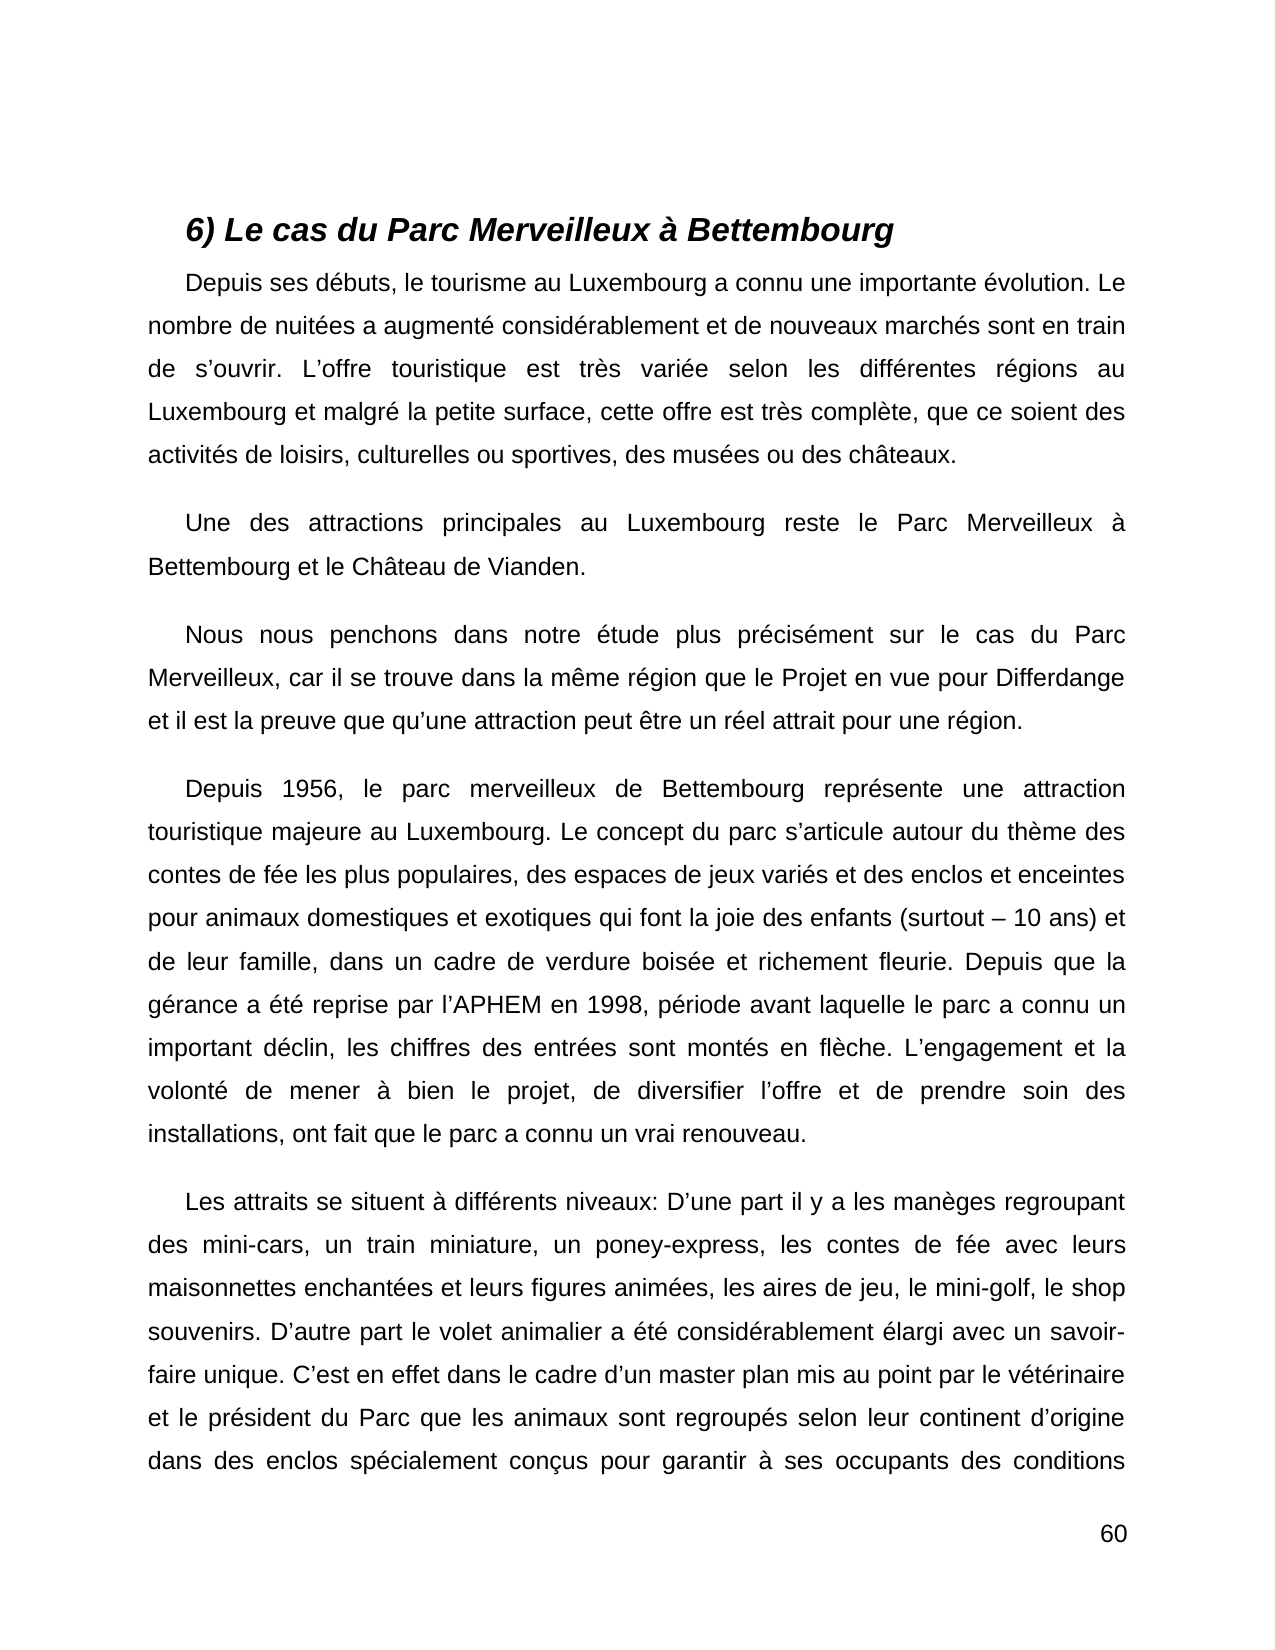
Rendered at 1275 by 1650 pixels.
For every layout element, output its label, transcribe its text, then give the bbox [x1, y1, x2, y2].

text Une des attractions principales au Luxembourg reste le Parc Merveilleux à Bettembourg et le Château de Vianden. [148, 508, 1127, 580]
text Nous nous penchons dans notre étude plus précisément sur le cas du Parc Merveilleux, car il se trouve dans la même région que le Projet en vue pour Differdange et il est la preuve que qu’une attraction peut être un réel attrait pour une région. [148, 619, 1127, 734]
text Depuis 1956, le parc merveilleux de Bettembourg représente une attraction touristique majeure au Luxembourg. Le concept du parc s’articule autour du thème des contes de fée les plus populaires, des espaces de jeux variés et des enclos et enceintes pour animaux domestiques et exotiques qui font la joie des enfants (surtout – 10 ans) et de leur famille, dans un cadre de verdure boisée et richement fleurie. Depuis que la gérance a été reprise par l’APHEM en 1998, période avant laquelle le parc a connu un important déclin, les chiffres des entrées sont montés en flèche. L’engagement et la volonté de mener à bien le projet, de diversifier l’offre et de prendre soin des installations, ont fait que le parc a connu un vrai renouveau. [148, 774, 1127, 1148]
subtitle Le cas du Parc Merveilleux à Bettembourg [185, 210, 1127, 248]
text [148, 1187, 1127, 1474]
text Depuis ses débuts, le tourisme au Luxembourg a connu une importante évolution. Le nombre de nuitées a augmenté considérablement et de nouveaux marchés sont en train de s’ouvrir. L’offre touristique est très variée selon les différentes régions au Luxembourg et malgré la petite surface, cette offre est très complète, que ce soient des activités de loisirs, culturelles ou sportives, des musées ou des châteaux. [148, 268, 1127, 469]
